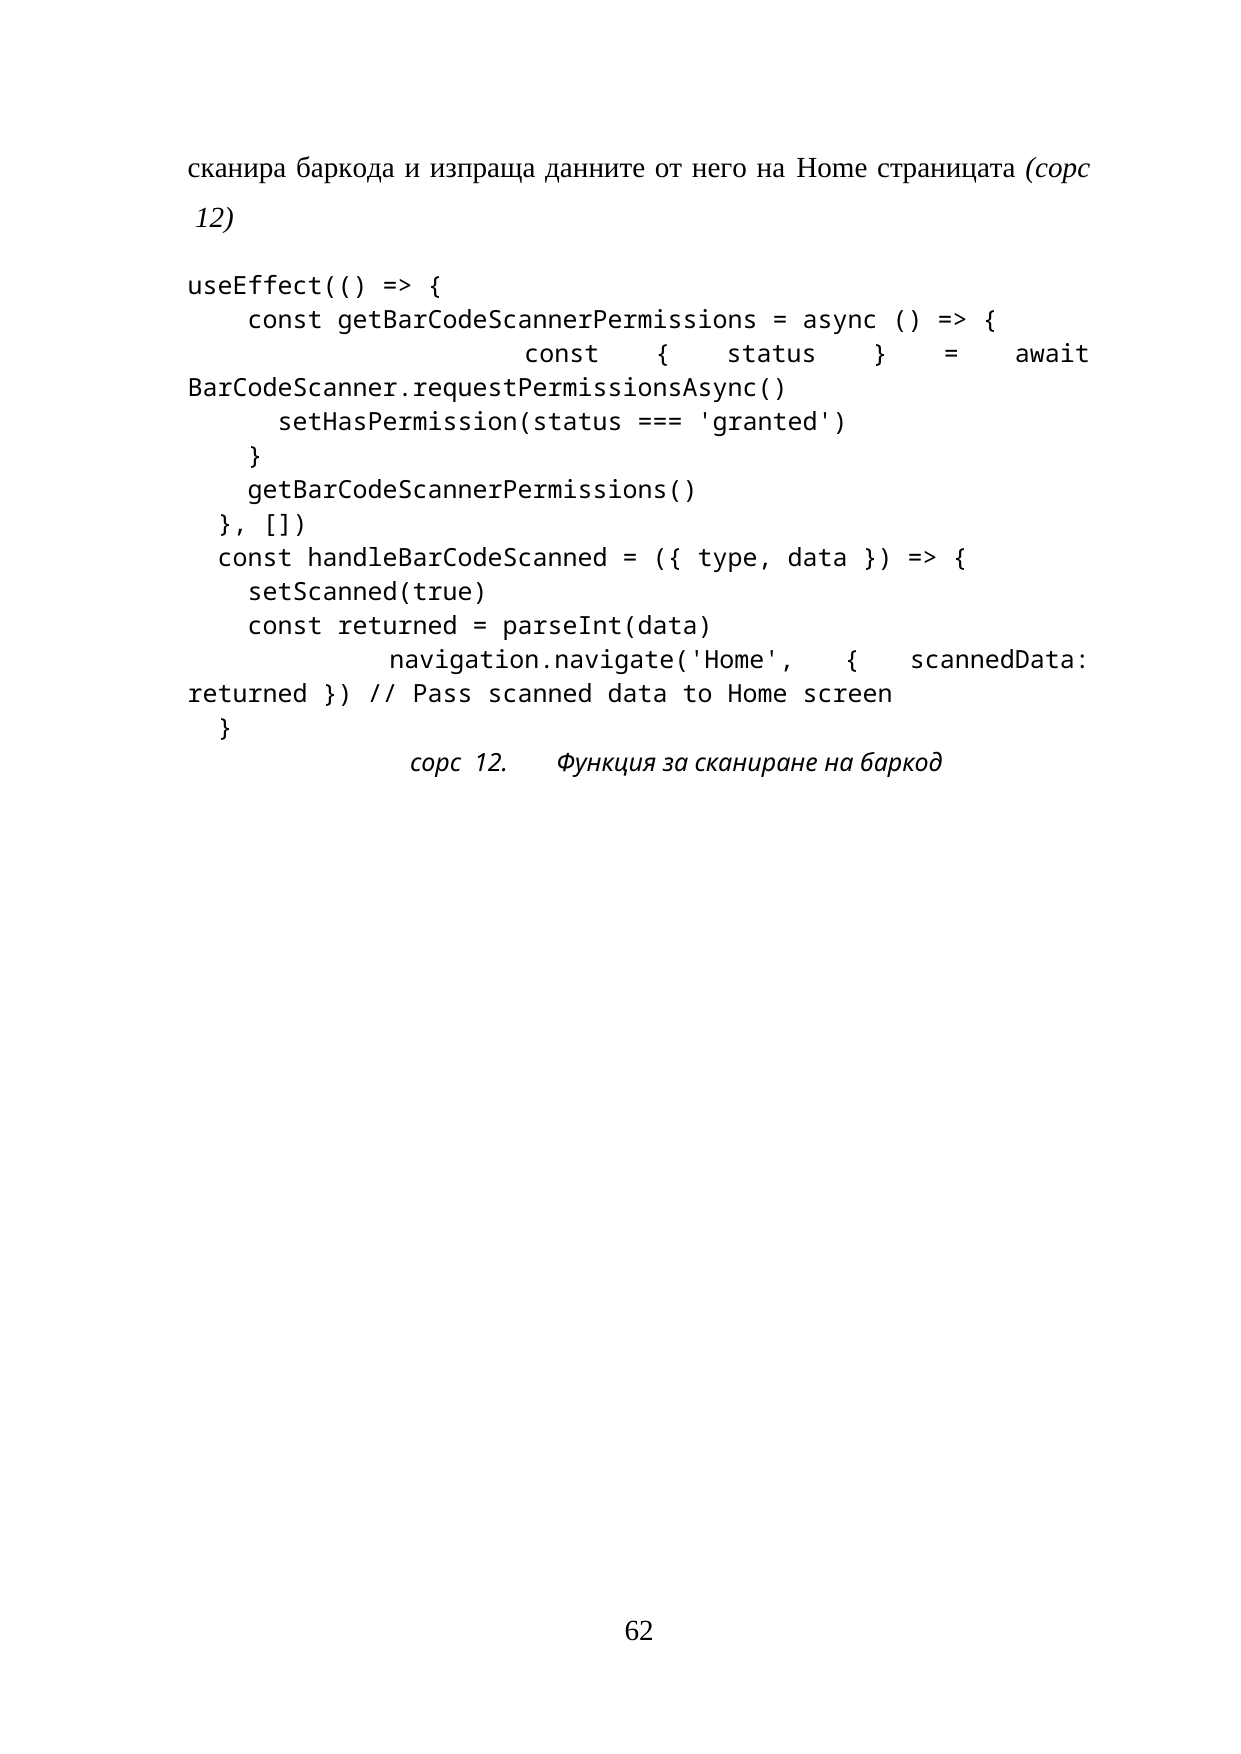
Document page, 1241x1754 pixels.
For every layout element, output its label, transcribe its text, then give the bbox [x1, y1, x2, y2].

text } [187, 710, 1090, 744]
text useEffect(() => { [187, 267, 1090, 301]
text const returned = parseInt(data) [187, 608, 1090, 642]
text const { status } = await BarCodeScanner.requestPermissionsAsync() [187, 335, 1090, 403]
text const getBarCodeScannerPermissions = async () => { [187, 301, 1090, 335]
text setHasPermission(status === 'granted') [187, 403, 1090, 438]
text setScanned(true) [187, 574, 1090, 608]
text Функция за сканиране на баркод [262, 744, 1090, 778]
text const handleBarCodeScanned = ({ type, data }) => { [187, 540, 1090, 574]
text getBarCodeScannerPermissions() [187, 472, 1090, 506]
text } [187, 438, 1090, 472]
text navigation.navigate('Home', { scannedData: returned }) // Pass scanned data to Home screen [187, 642, 1090, 710]
text }, []) [187, 506, 1090, 540]
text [187, 150, 1090, 234]
